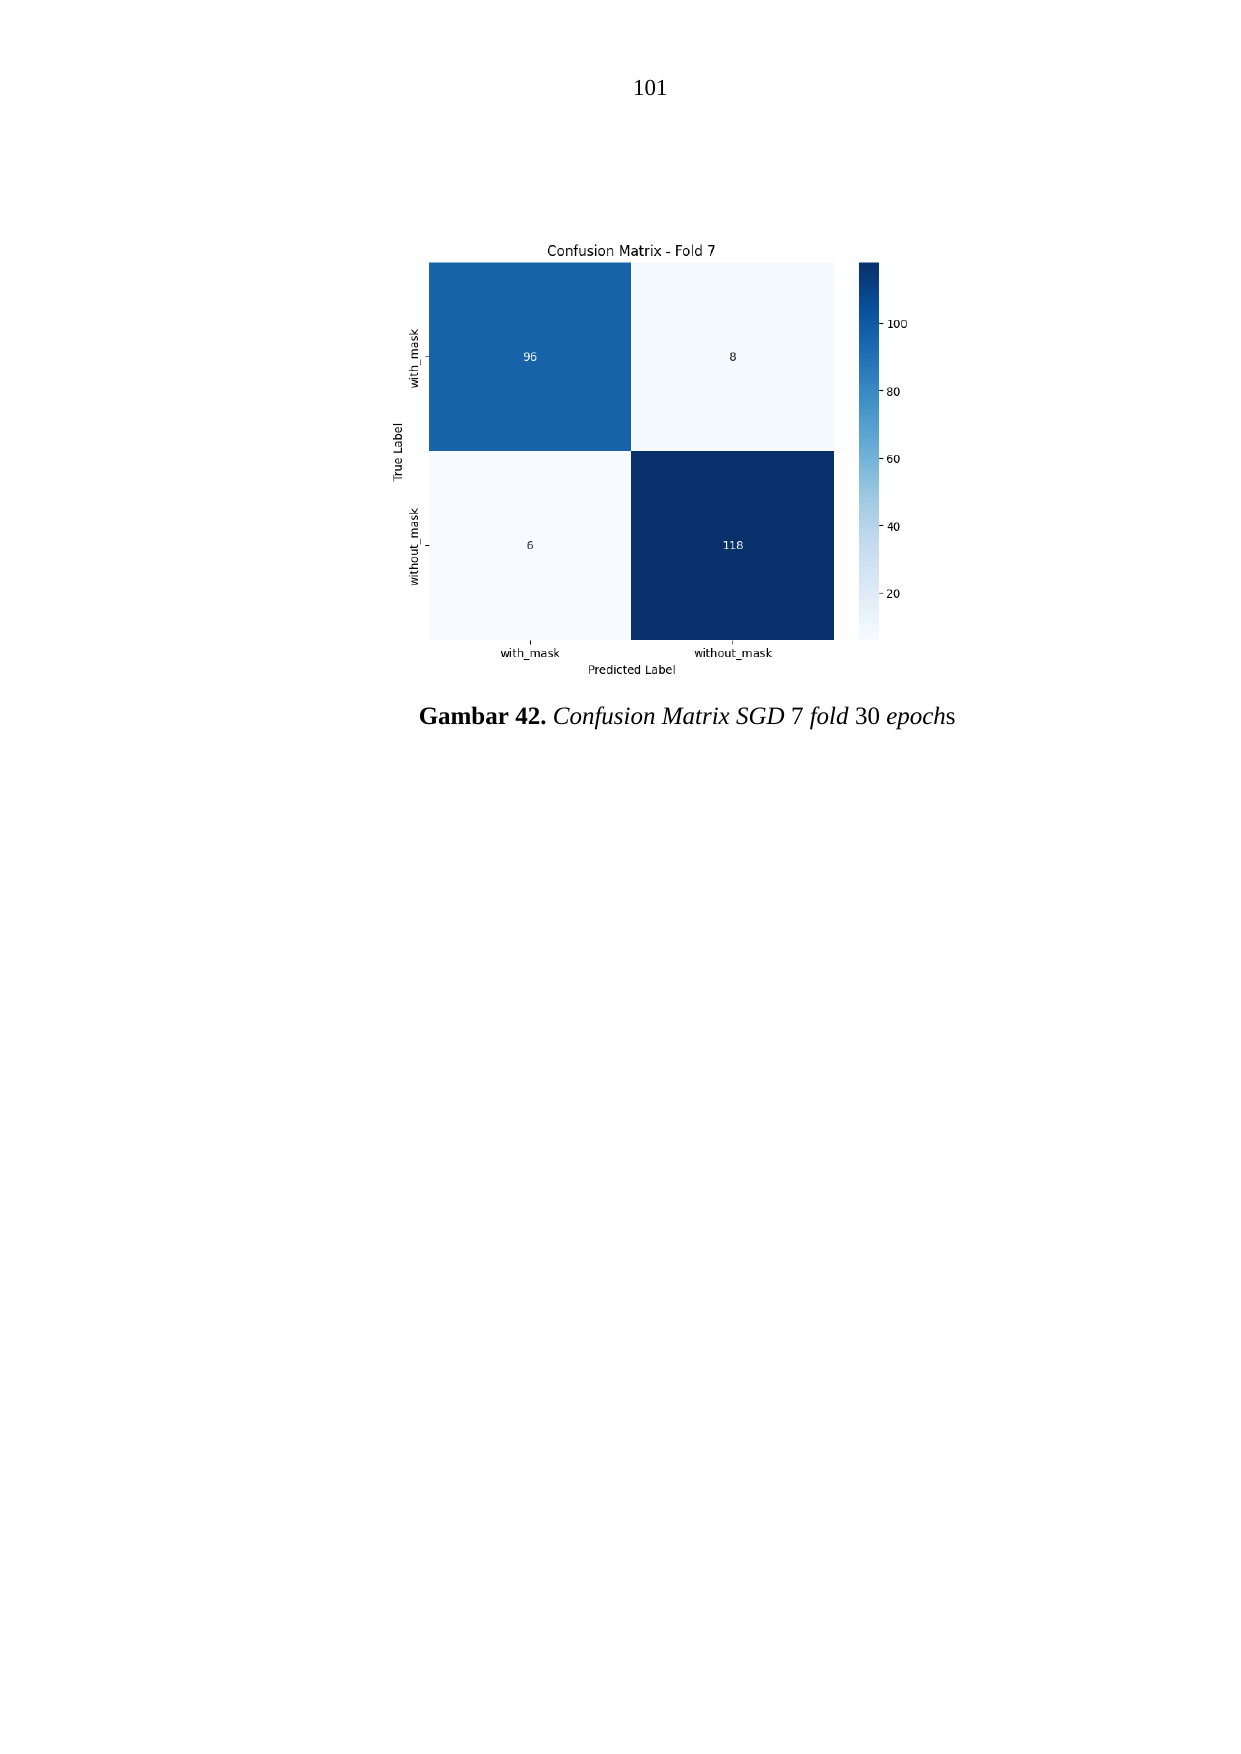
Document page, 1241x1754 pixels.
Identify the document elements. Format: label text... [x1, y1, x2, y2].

text Gambar 42. Confusion Matrix SGD 7 fold 30 epochs [311, 701, 1063, 730]
picture [385, 236, 915, 683]
